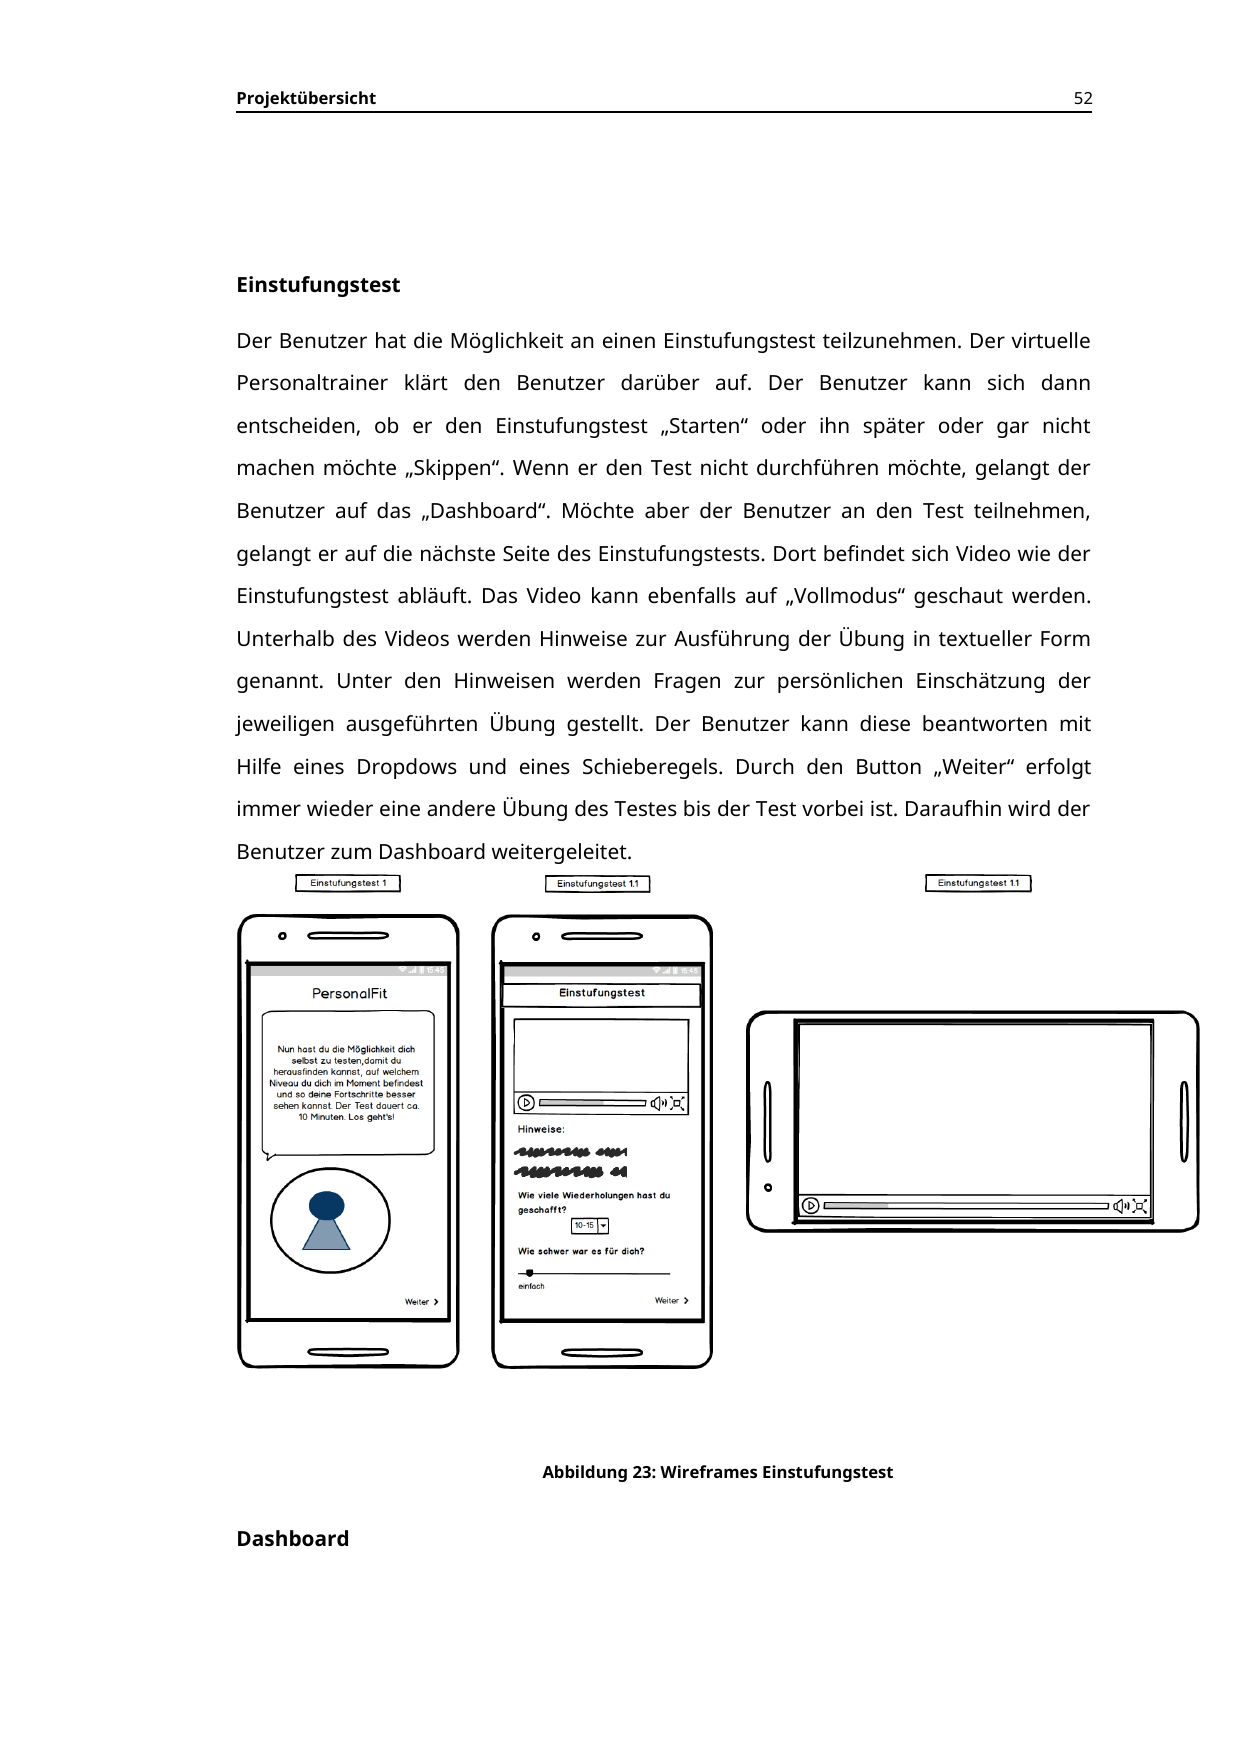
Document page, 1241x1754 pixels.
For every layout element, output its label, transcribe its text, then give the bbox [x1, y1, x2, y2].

text Einstufungstest [236, 271, 1092, 299]
text Dashboard [236, 1484, 1092, 1553]
picture [236, 874, 1200, 1369]
text Der Benutzer hat die Möglichkeit an einen Einstufungstest teilzunehmen. Der virtuelle Personaltrainer klärt den Benutzer darüber auf. Der Benutzer kann sich dann entscheiden, ob er den Einstufungstest „Starten“ oder ihn später oder gar nicht machen möchte „Skippen“. Wenn er den Test nicht durchführen möchte, gelangt der Benutzer auf das „Dashboard“. Möchte aber der Benutzer an den Test teilnehmen, gelangt er auf die nächste Seite des Einstufungstests. Dort befindet sich Video wie der Einstufungstest abläuft. Das Video kann ebenfalls auf „Vollmodus“ geschaut werden. Unterhalb des Videos werden Hinweise zur Ausführung der Übung in textueller Form genannt. Unter den Hinweisen werden Fragen zur persönlichen Einschätzung der jeweiligen ausgeführten Übung gestellt. Der Benutzer kann diese beantworten mit Hilfe eines Dropdows und eines Schieberegels. Durch den Button „Weiter“ erfolgt immer wieder eine andere Übung des Testes bis der Test vorbei ist. Daraufhin wird der Benutzer zum Dashboard weitergeleitet. [236, 326, 1092, 865]
